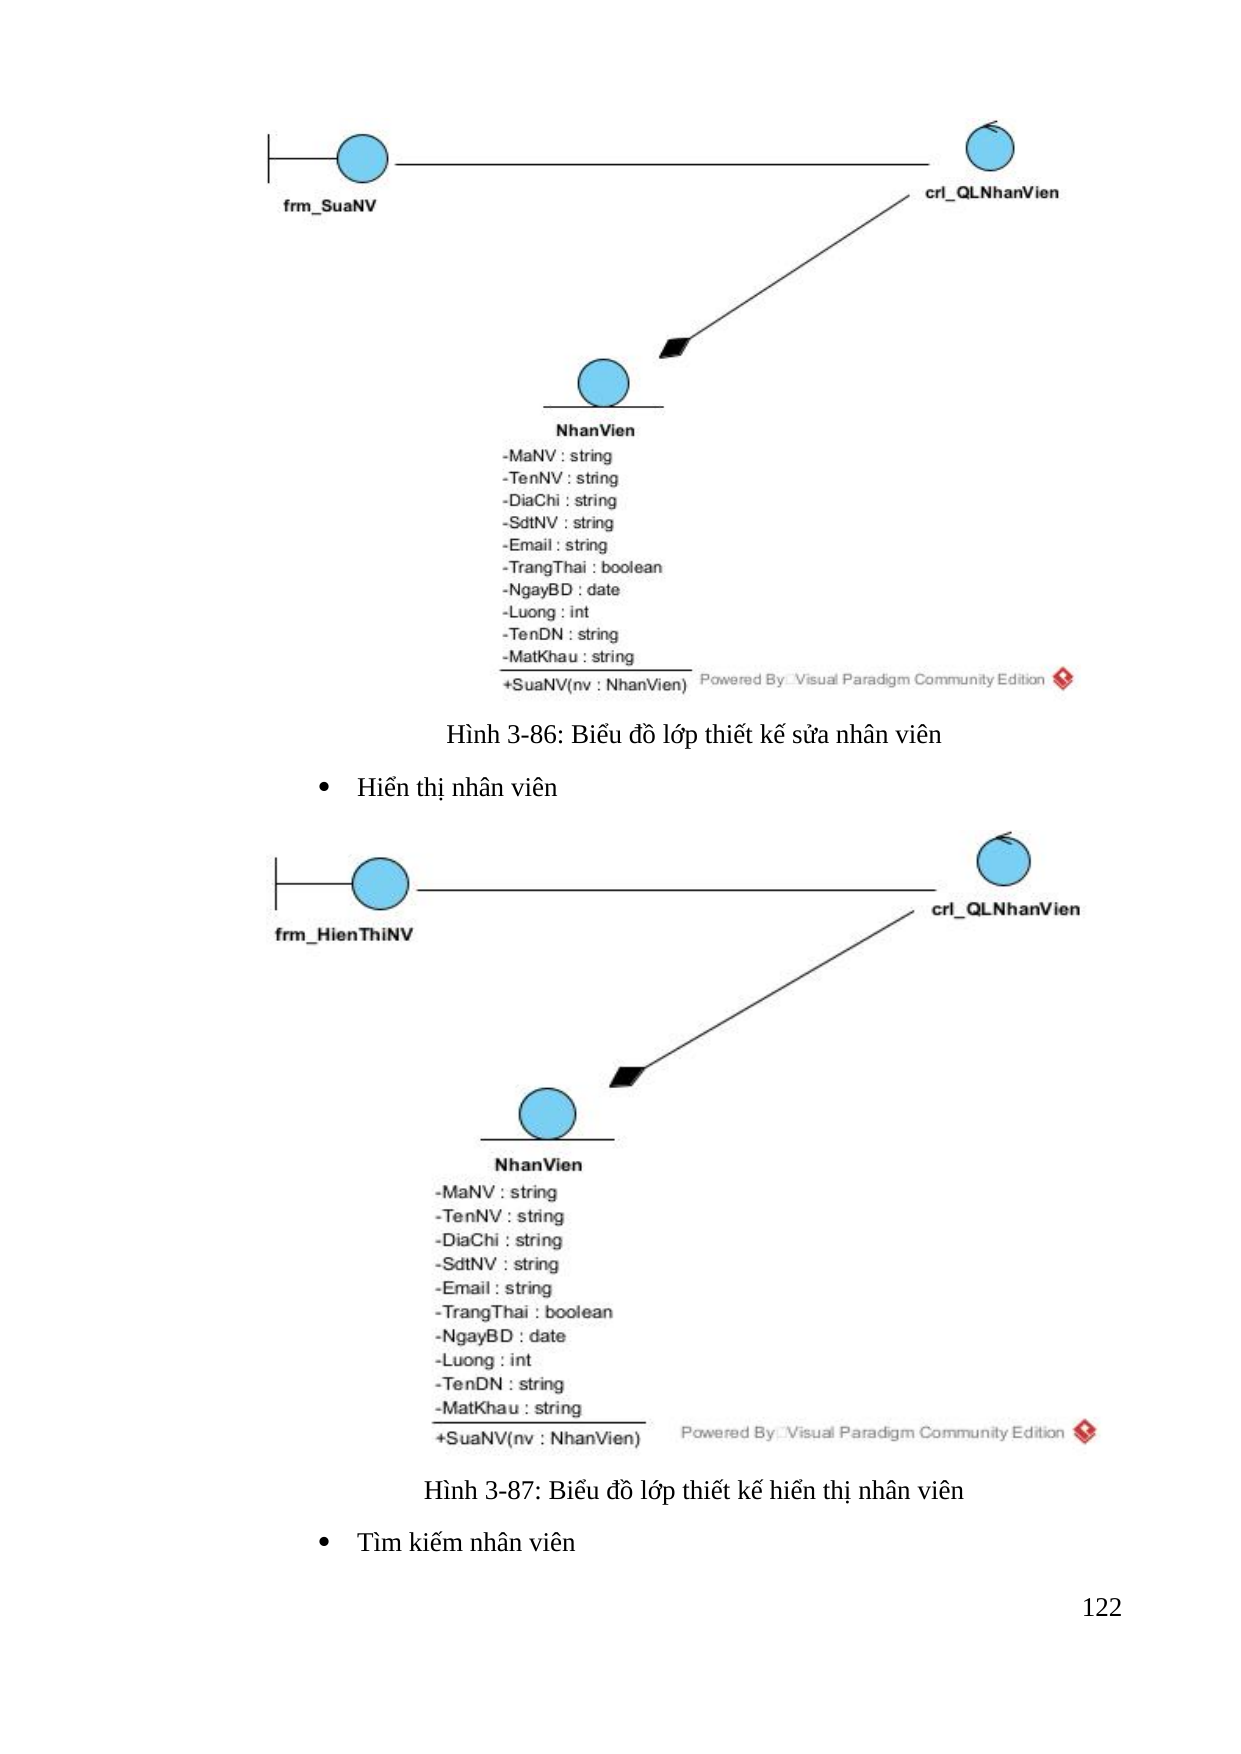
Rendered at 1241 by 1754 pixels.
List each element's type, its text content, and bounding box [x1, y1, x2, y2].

text Hình 3-62: Biểu đồ lớp thiết kế hiển thị nhân viên [207, 1474, 1122, 1506]
text Hình 3-61: Biểu đồ lớp thiết kế sửa nhân viên [207, 719, 1122, 750]
picture [265, 118, 1082, 704]
list Tìm kiếm nhân viên [319, 1526, 1122, 1558]
picture [265, 830, 1106, 1459]
list Hiển thị nhân viên [319, 771, 1122, 802]
